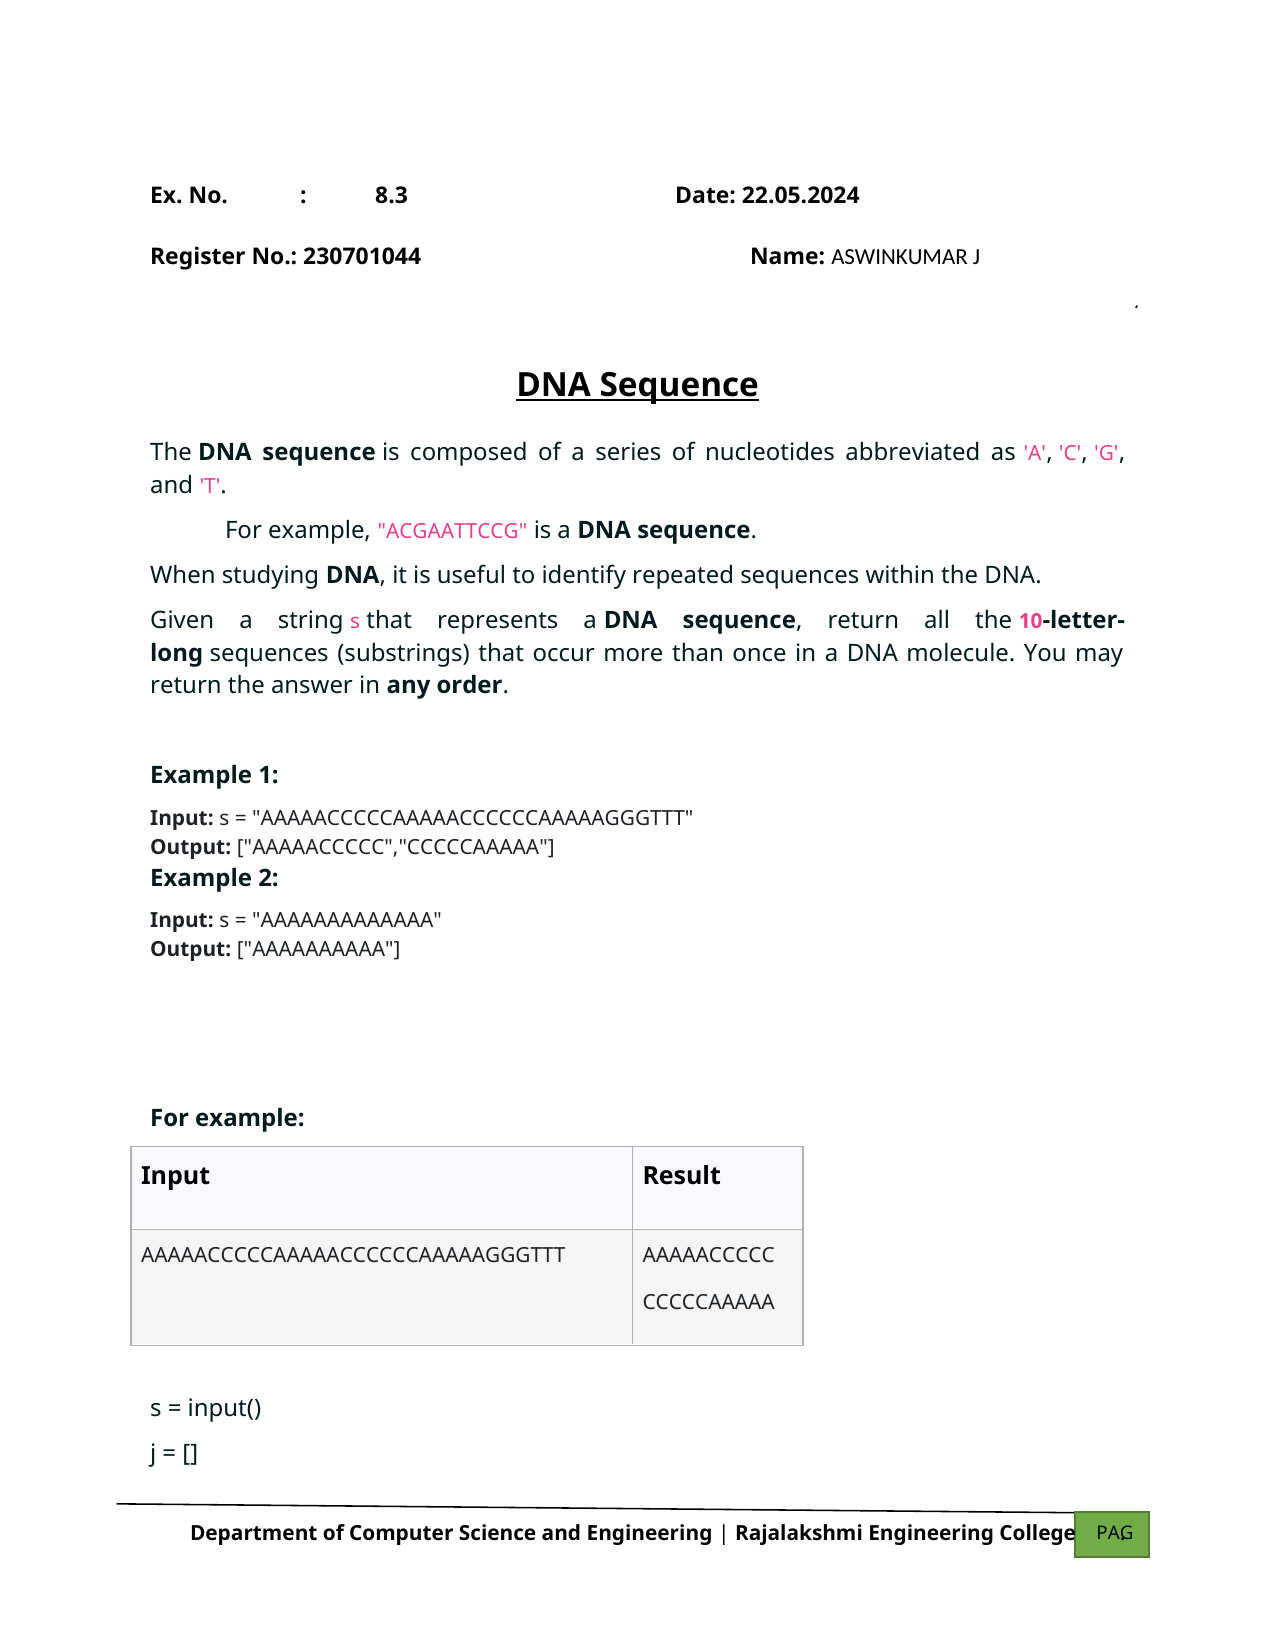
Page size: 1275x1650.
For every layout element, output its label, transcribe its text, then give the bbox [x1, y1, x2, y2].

text Output: ["AAAAAAAAAA"] [150, 934, 1125, 962]
text Input: s = "AAAAACCCCCAAAAACCCCCCAAAAAGGGTTT" [150, 803, 1125, 832]
text Ex. No. : 8.3 Date: 22.05.2024 [150, 179, 1125, 210]
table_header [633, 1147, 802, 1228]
text Example 2: [150, 860, 1125, 893]
text Input: s = "AAAAAAAAAAAAA" [150, 905, 1125, 934]
text When studying DNA, it is useful to identify repeated sequences within the DNA. [150, 558, 1125, 590]
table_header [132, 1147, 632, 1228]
text For example: [150, 1101, 1125, 1133]
text Register No.: 230701044 Name: ASWINKUMAR J [150, 239, 1125, 271]
text Given a string s that represents a DNA sequence, return all the 10-letter-long sequences (substrings) that occur more than once in a DNA molecule. You may return the answer in any order. [150, 603, 1125, 701]
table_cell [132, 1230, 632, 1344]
text The DNA sequence is composed of a series of nucleotides abbreviated as 'A', 'C', 'G', and 'T'. [150, 435, 1125, 500]
text DNA Sequence [150, 360, 1125, 406]
text For example, "ACGAATTCCG" is a DNA sequence. [150, 513, 1125, 545]
text Output: ["AAAAACCCCC","CCCCCAAAAA"] [150, 832, 1125, 860]
text s = input() [150, 1391, 1125, 1424]
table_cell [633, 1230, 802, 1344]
text j = [] [150, 1436, 1125, 1469]
text Example 1: [150, 758, 1125, 791]
